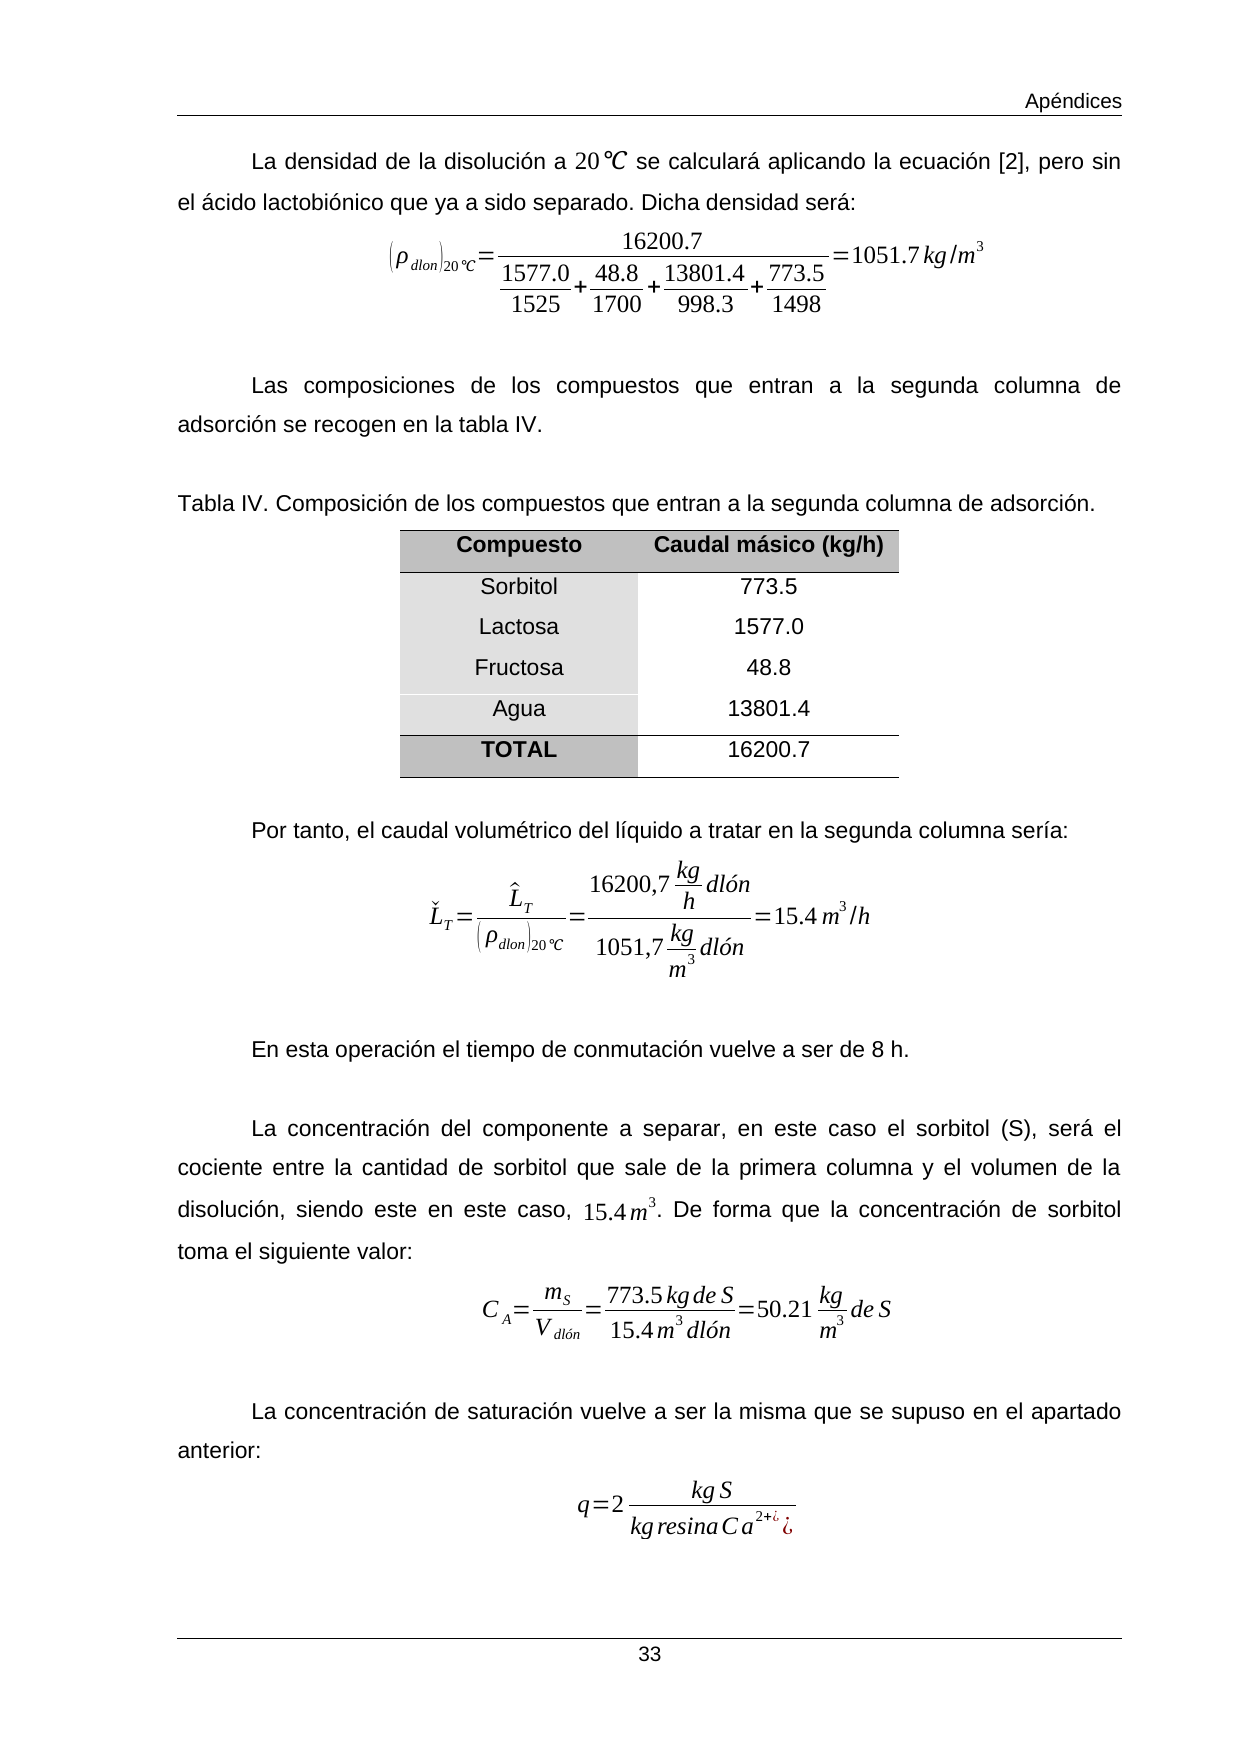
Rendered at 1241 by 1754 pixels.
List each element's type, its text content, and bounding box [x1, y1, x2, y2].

text Por tanto, el caudal volumétrico del líquido a tratar en la segunda columna sería: [177, 817, 1122, 844]
table_header Compuesto [400, 531, 638, 572]
table_cell 1577.0 [638, 613, 899, 654]
text La concentración del componente a separar, en este caso el sorbitol (S), será el cociente entre la cantidad de sorbitol que sale de la primera columna y el volumen de la disolución, siendo este en este caso, . De forma que la concentración de sorbitol toma el siguiente valor: [177, 1115, 1122, 1264]
table_cell 773.5 [638, 573, 899, 613]
text En esta operación el tiempo de conmutación vuelve a ser de 8 h. [177, 1036, 1122, 1062]
table_cell TOTAL [400, 736, 638, 777]
table_header Caudal másico (kg/h) [638, 531, 899, 572]
text La concentración de saturación vuelve a ser la misma que se supuso en el apartado anterior: [177, 1398, 1122, 1463]
table_cell 13801.4 [638, 695, 899, 735]
text La densidad de la disolución a se calculará aplicando la ecuación [2], pero sin el ácido lactobiónico que ya a sido separado. Dicha densidad será: [177, 148, 1122, 215]
table_cell Fructosa [400, 654, 638, 694]
text Las composiciones de los compuestos que entran a la segunda columna de adsorción se recogen en la tabla IV. [177, 372, 1122, 438]
table_cell 48.8 [638, 654, 899, 694]
table_cell Agua [400, 695, 638, 735]
table_cell Lactosa [400, 613, 638, 654]
text Tabla IV. Composición de los compuestos que entran a la segunda columna de adsorción. [177, 490, 1122, 517]
table_cell 16200.7 [638, 736, 899, 777]
table_cell Sorbitol [400, 573, 638, 613]
